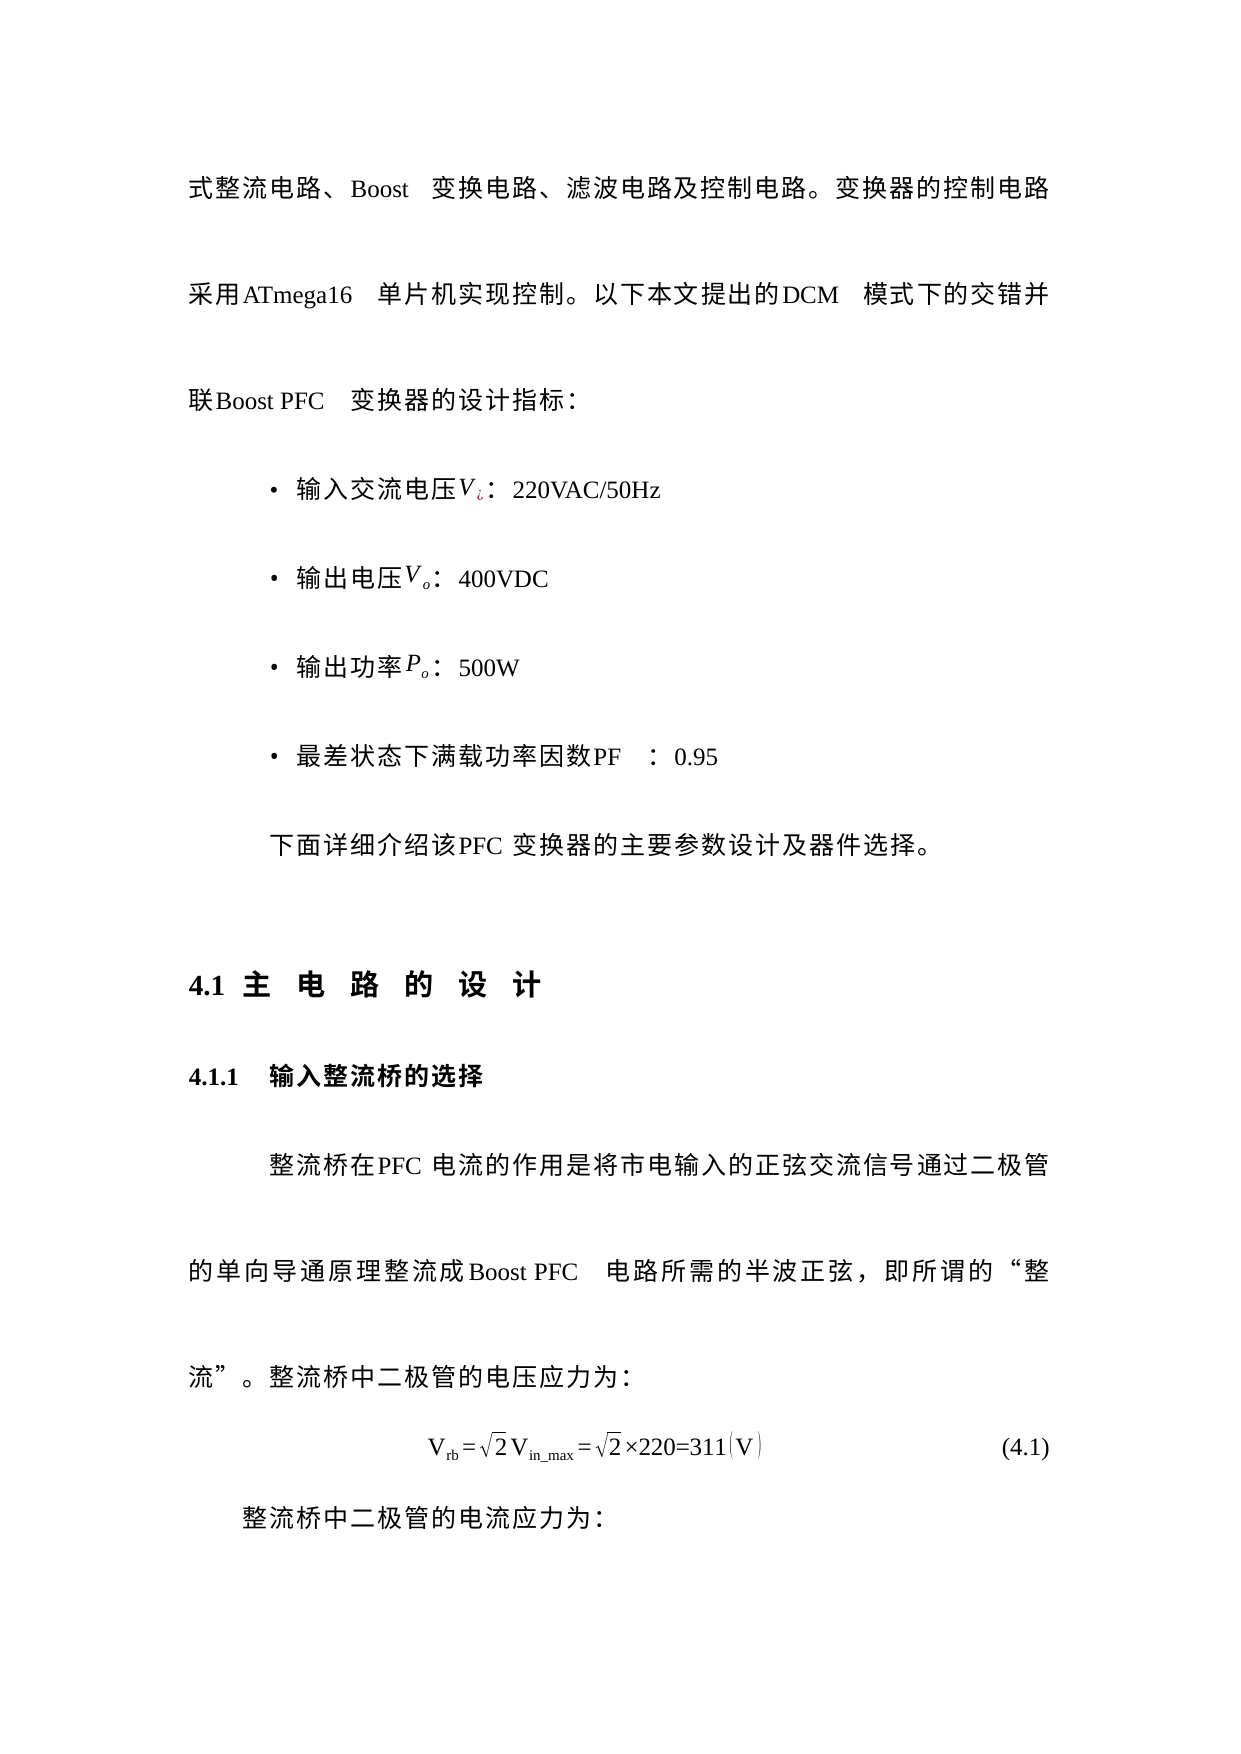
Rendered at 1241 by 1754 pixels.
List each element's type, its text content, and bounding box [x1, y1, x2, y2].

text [188, 151, 1052, 434]
text 整流桥在PFC电流的作用是将市电输入的正弦交流信号通过二极管的单向导通原理整流成Boost PFC电路所需的半波正弦，即所谓的“整流”。整流桥中二极管的电压应力为： [188, 1128, 1052, 1411]
list 最差状态下满载功率因数PF：0.95 [242, 719, 1052, 790]
list 输出功率：500W [242, 630, 1052, 701]
text 4.1 主电路的设计 [188, 947, 1052, 1018]
text 4.1.1 输入整流桥的选择 [188, 1039, 1052, 1110]
text 整流桥中二极管的电流应力为： [188, 1481, 1052, 1552]
text 下面详细介绍该PFC变换器的主要参数设计及器件选择。 [188, 808, 1052, 879]
list 输出电压：400VDC [242, 541, 1052, 612]
text • 输入交流电压：220VAC/50Hz [188, 452, 1052, 523]
